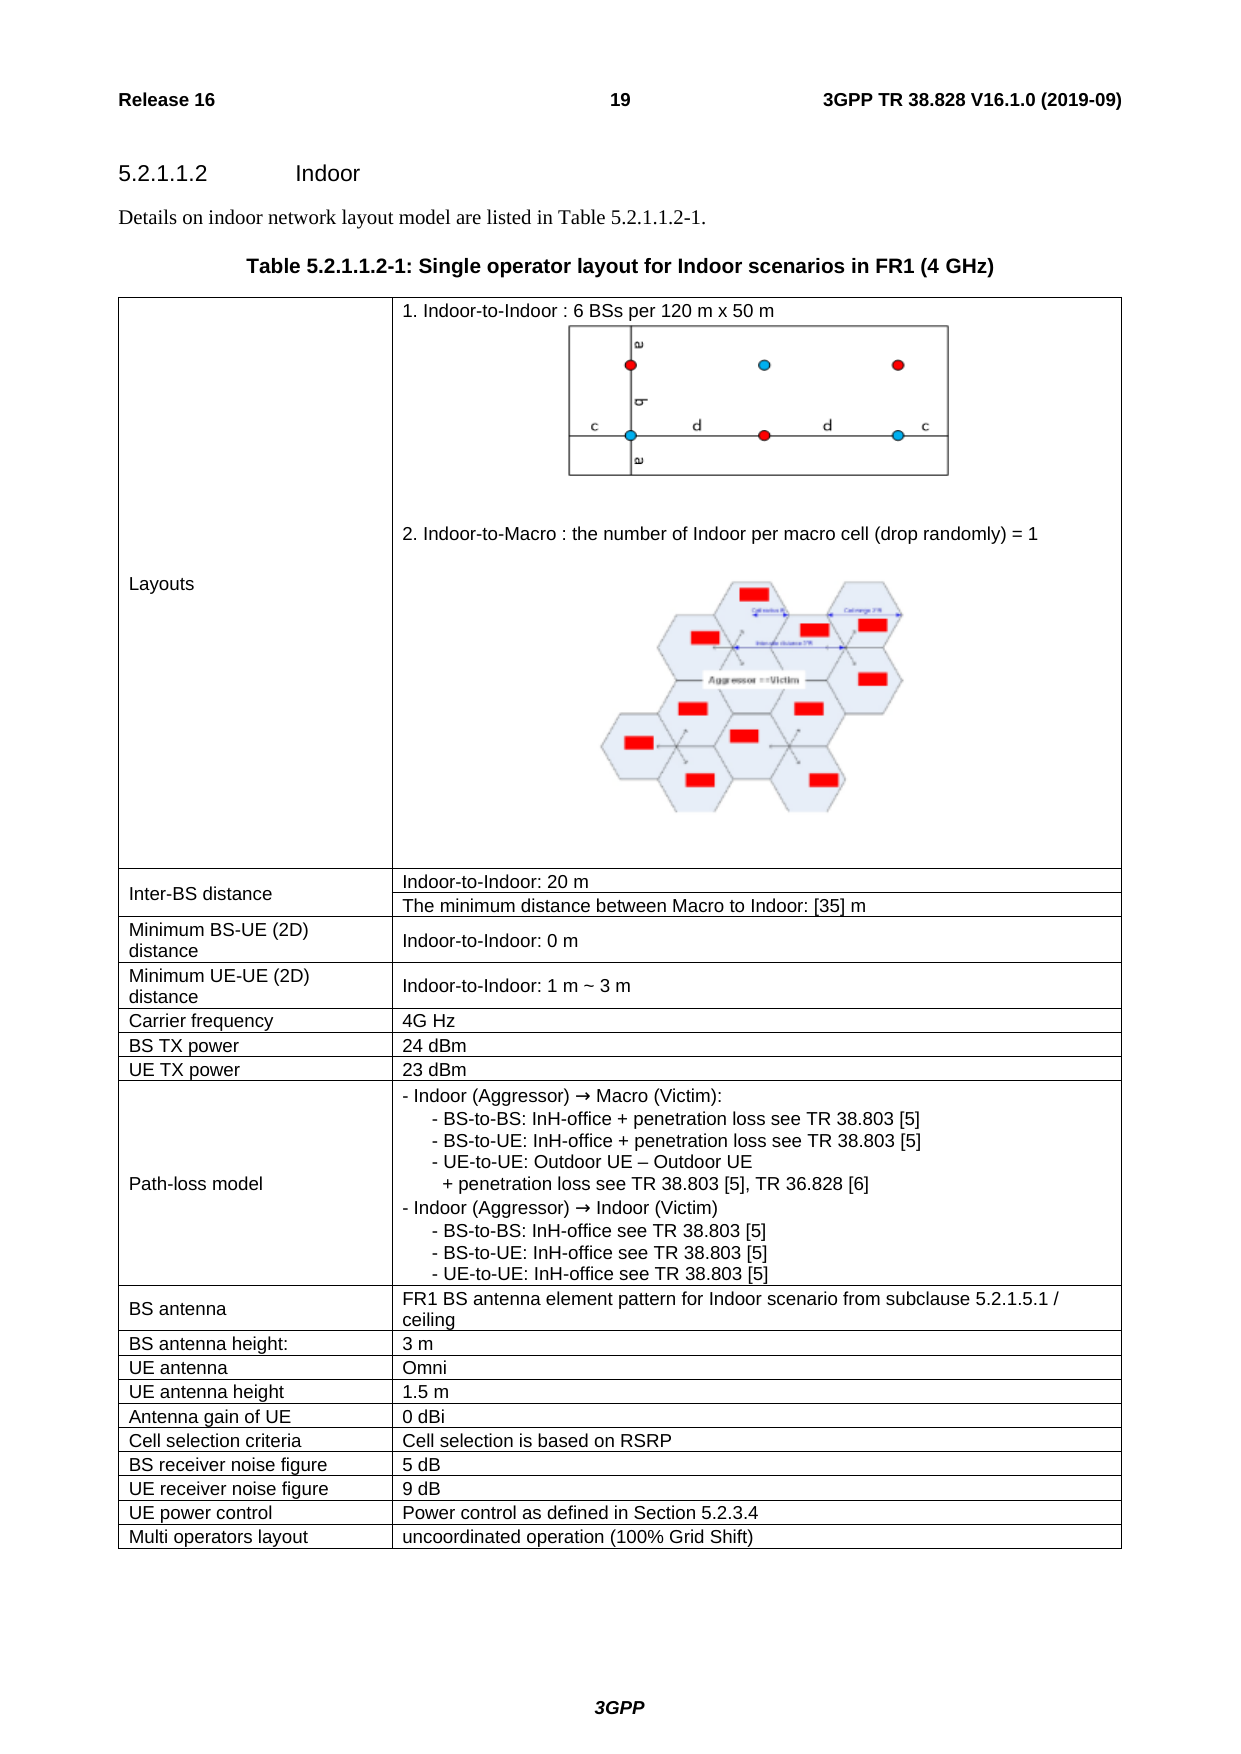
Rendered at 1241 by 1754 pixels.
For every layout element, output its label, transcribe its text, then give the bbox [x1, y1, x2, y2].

table_cell 24 dBm [393, 1033, 1121, 1056]
table_cell - Indoor (Aggressor) → Macro (Victim): - BS-to-BS: InH-office + penetration loss see TR 38.803 [5] - BS-to-UE: InH-office + penetration loss see TR 38.803 [5] - UE-to-UE: Outdoor UE – Outdoor UE + penetration loss see TR 38.803 [5], TR 36.828 [6] - Indoor (Aggressor) → Indoor (Victim) - BS-to-BS: InH-office see TR 38.803 [5] - BS-to-UE: InH-office see TR 38.803 [5] - UE-to-UE: InH-office see TR 38.803 [5] [393, 1081, 1121, 1285]
table_cell uncoordinated operation (100% Grid Shift) [393, 1525, 1121, 1548]
table_cell Power control as defined in Section 5.2.3.4 [393, 1501, 1121, 1524]
table_cell UE TX power [119, 1057, 392, 1080]
table_cell Inter-BS distance [119, 869, 392, 916]
table_cell FR1 BS antenna element pattern for Indoor scenario from subclause 5.2.1.5.1 / ceiling [393, 1286, 1121, 1330]
table_cell BS receiver noise figure [119, 1452, 392, 1475]
table_cell UE power control [119, 1501, 392, 1524]
table_cell Carrier frequency [119, 1009, 392, 1032]
table_cell Indoor-to-Indoor: 20 m [393, 869, 1121, 892]
table_cell Multi operators layout [119, 1525, 392, 1548]
table_cell Indoor-to-Indoor: 0 m [393, 917, 1121, 962]
picture [559, 321, 955, 481]
table_cell BS antenna height: [119, 1331, 392, 1354]
table_cell 0 dBi [393, 1404, 1121, 1427]
table_cell Minimum BS-UE (2D) distance [119, 917, 392, 962]
table_cell UE receiver noise figure [119, 1476, 392, 1499]
table_cell 4G Hz [393, 1009, 1121, 1032]
table_cell Cell selection criteria [119, 1428, 392, 1451]
table_cell Path-loss model [119, 1081, 392, 1285]
table_header 1. Indoor-to-Indoor : 6 BSs per 120 m x 50 m 2. Indoor-to-Macro : the number of Indoor per macro cell (drop randomly) = 1 [393, 298, 1121, 868]
subtitle 5.2.1.1.2 Indoor [118, 160, 1122, 186]
table_cell Cell selection is based on RSRP [393, 1428, 1121, 1451]
table_cell The minimum distance between Macro to Indoor: [35] m [393, 893, 1121, 916]
table_cell UE antenna height [119, 1380, 392, 1403]
table_cell 1.5 m [393, 1380, 1121, 1403]
table_header Layouts [119, 298, 392, 868]
table_cell BS TX power [119, 1033, 392, 1056]
table_cell 9 dB [393, 1476, 1121, 1499]
text Details on indoor network layout model are listed in Table 5.2.1.1.2-1. [118, 205, 1122, 229]
table_cell 23 dBm [393, 1057, 1121, 1080]
text Table 5.2.1.1.2-1: Single operator layout for Indoor scenarios in FR1 (4 GHz) [118, 254, 1122, 278]
table_cell UE antenna [119, 1356, 392, 1379]
table_cell BS antenna [119, 1286, 392, 1330]
table_cell Minimum UE-UE (2D) distance [119, 963, 392, 1008]
table_cell 3 m [393, 1331, 1121, 1354]
picture [590, 566, 924, 825]
table_cell Antenna gain of UE [119, 1404, 392, 1427]
table_cell Indoor-to-Indoor: 1 m ~ 3 m [393, 963, 1121, 1008]
table_cell 5 dB [393, 1452, 1121, 1475]
table_cell Omni [393, 1356, 1121, 1379]
